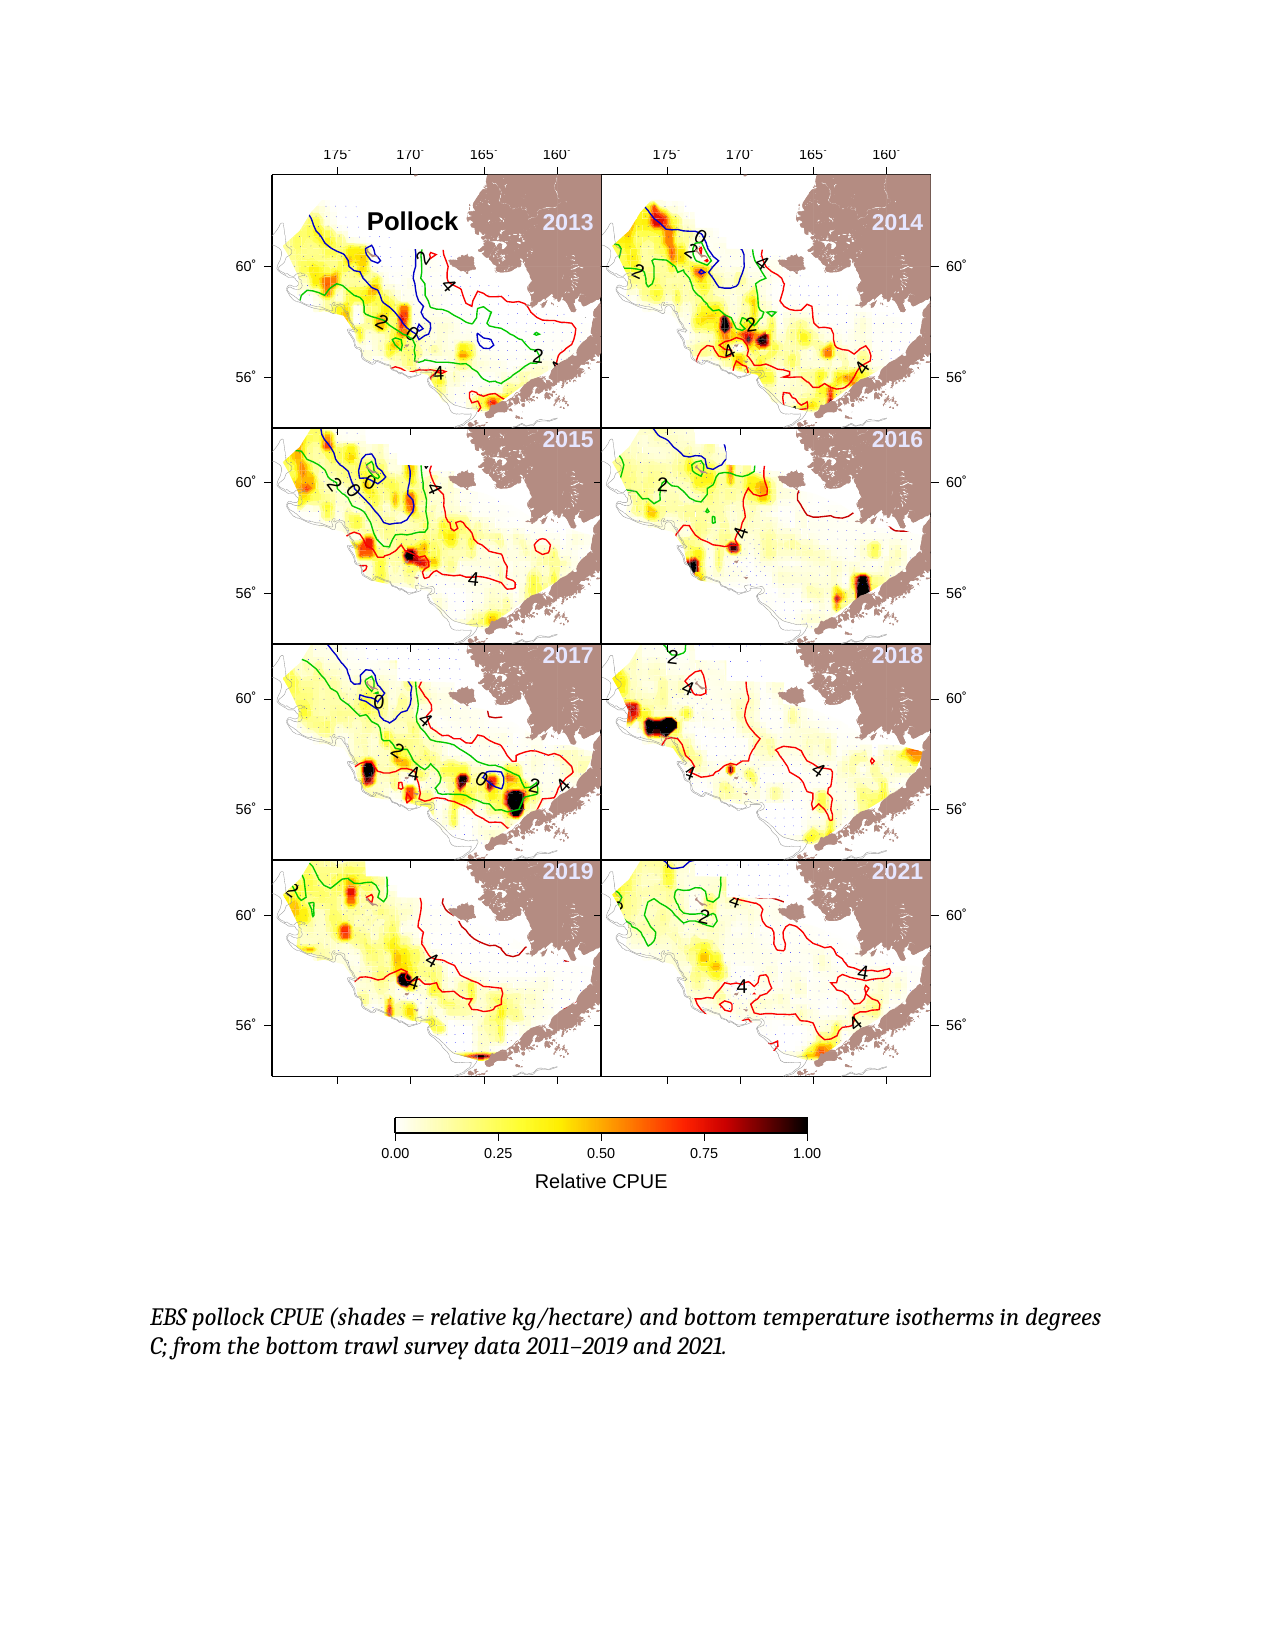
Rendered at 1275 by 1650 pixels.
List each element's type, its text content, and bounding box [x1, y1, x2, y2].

text EBS pollock CPUE (shades = relative kg/hectare) and bottom temperature isotherms in degrees C; from the bottom trawl survey data 2011–2019 and 2021. [150, 1303, 1125, 1361]
